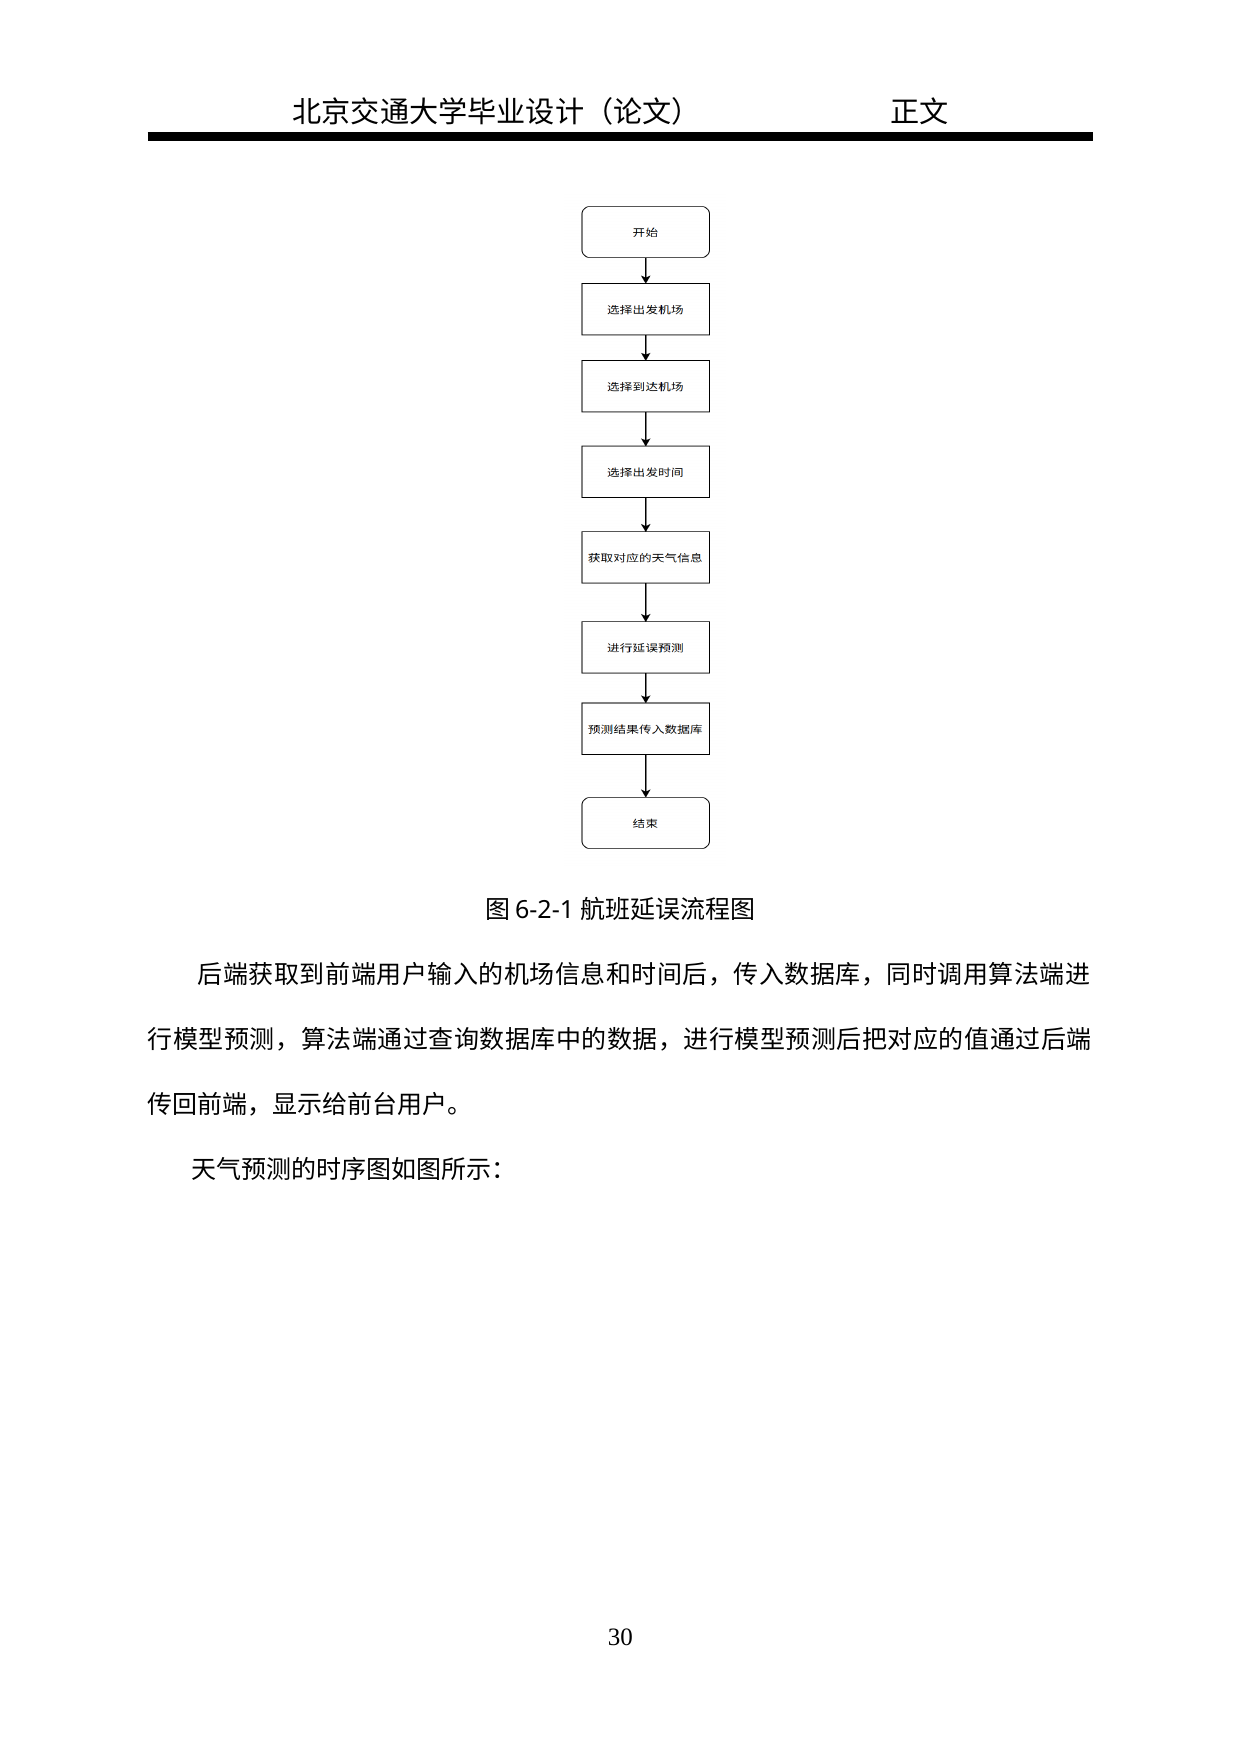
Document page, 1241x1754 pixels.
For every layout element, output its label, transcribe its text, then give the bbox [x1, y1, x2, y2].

text 图6-2-1 航班延误流程图 [148, 875, 1092, 940]
picture [564, 192, 727, 866]
text 后端获取到前端用户输入的机场信息和时间后，传入数据库，同时调用算法端进行模型预测，算法端通过查询数据库中的数据，进行模型预测后把对应的值通过后端传回前端，显示给前台用户。 [148, 940, 1092, 1135]
text 天气预测的时序图如图所示： [148, 1135, 1092, 1200]
